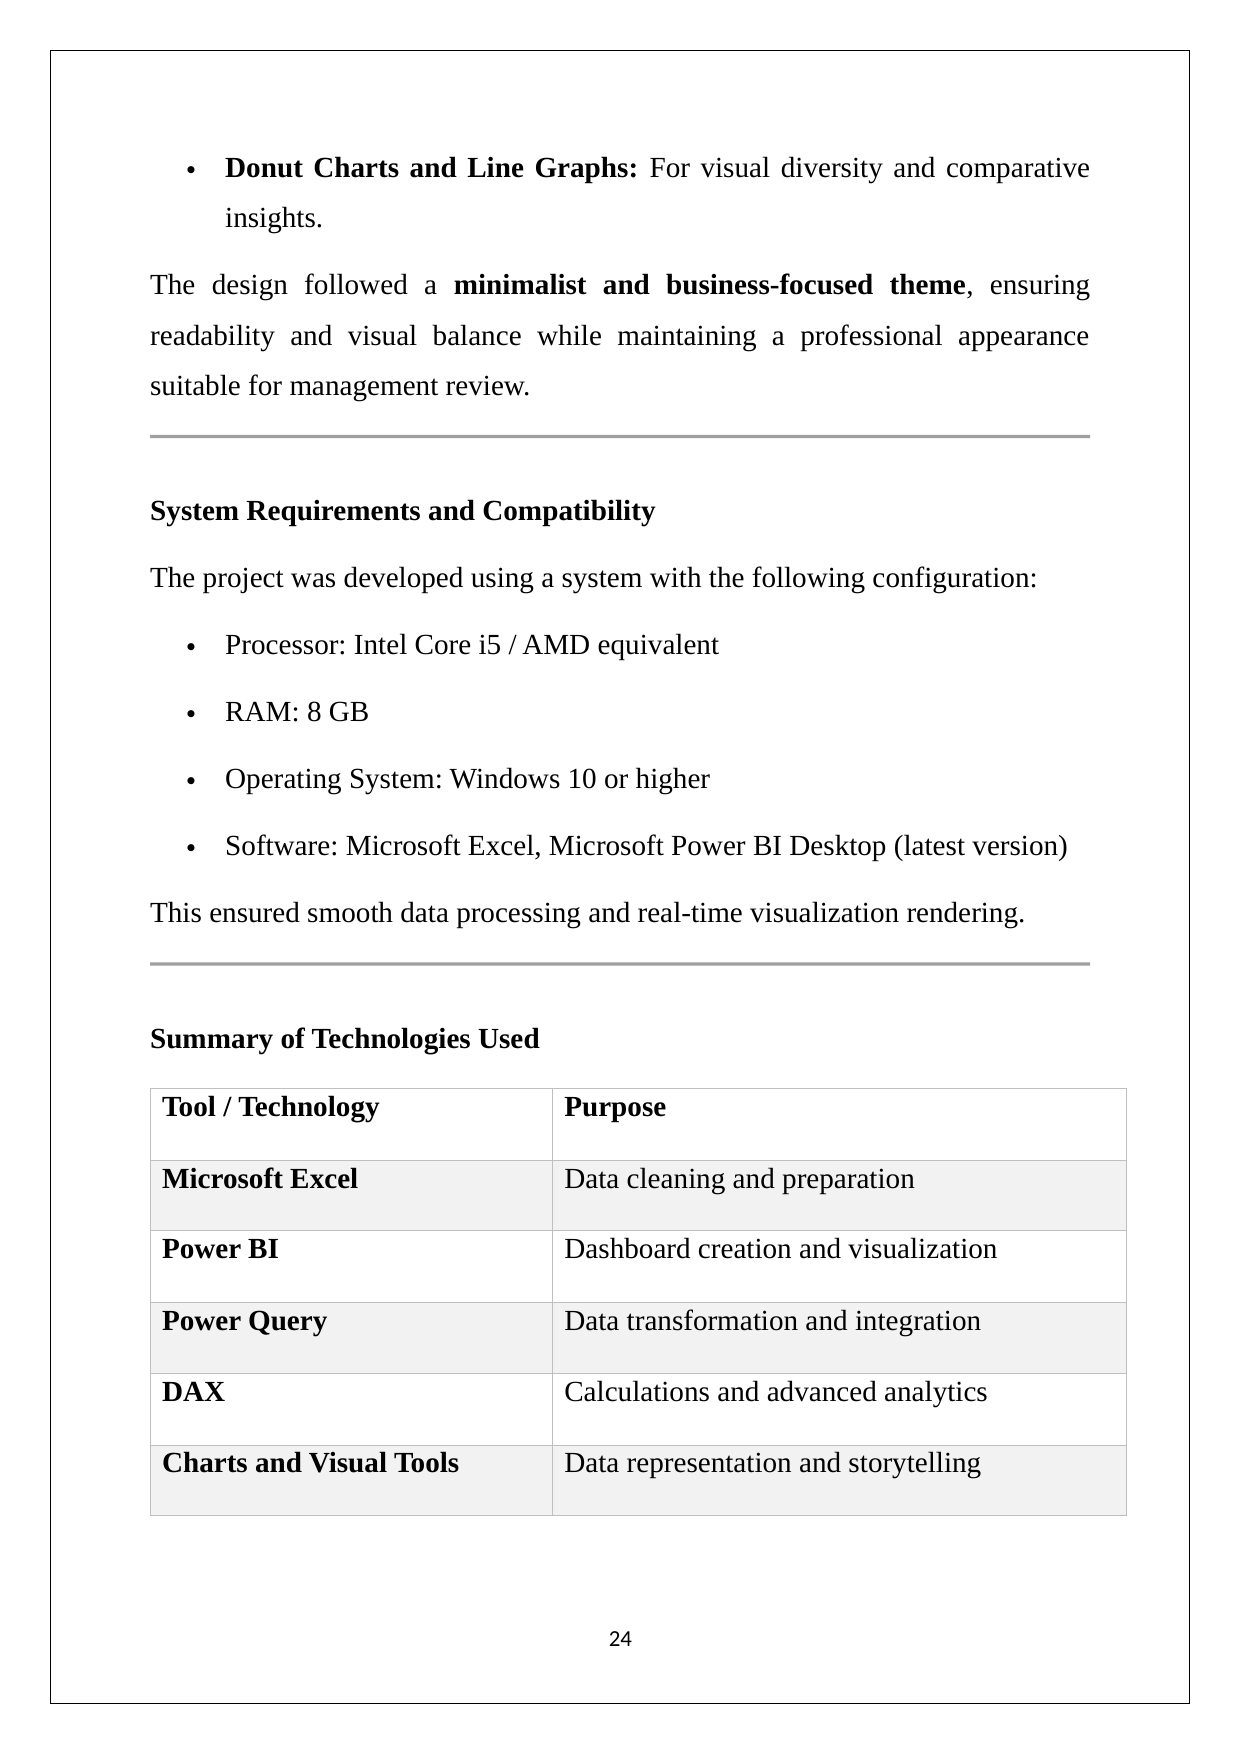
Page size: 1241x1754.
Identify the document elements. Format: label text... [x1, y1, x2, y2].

table_cell Dashboard creation and visualization [553, 1231, 1126, 1302]
list Donut Charts and Line Graphs: For visual diversity and comparative insights. [187, 150, 1090, 234]
text This ensured smooth data processing and real-time visualization rendering. [150, 895, 1090, 929]
text Summary of Technologies Used [150, 1021, 1090, 1054]
table_cell Microsoft Excel [151, 1161, 552, 1230]
list Processor: Intel Core i5 / AMD equivalent [187, 627, 1090, 661]
table_cell DAX [151, 1374, 552, 1444]
list RAM: 8 GB [187, 694, 1090, 728]
table_cell Data cleaning and preparation [553, 1161, 1126, 1230]
text The project was developed using a system with the following configuration: [150, 561, 1090, 594]
list Software: Microsoft Excel, Microsoft Power BI Desktop (latest version) [187, 828, 1090, 862]
table_cell Power BI [151, 1231, 552, 1302]
list Operating System: Windows 10 or higher [187, 761, 1090, 795]
table_header Purpose [553, 1089, 1126, 1160]
table_header Tool / Technology [151, 1089, 552, 1160]
table_cell Calculations and advanced analytics [553, 1374, 1126, 1444]
text System Requirements and Compatibility [150, 493, 1090, 527]
table_cell Data representation and storytelling [553, 1446, 1126, 1515]
table_cell Charts and Visual Tools [151, 1446, 552, 1515]
table_cell Data transformation and integration [553, 1303, 1126, 1373]
text The design followed a minimalist and business-focused theme, ensuring readability and visual balance while maintaining a professional appearance suitable for management review. [150, 267, 1090, 401]
table_cell Power Query [151, 1303, 552, 1373]
